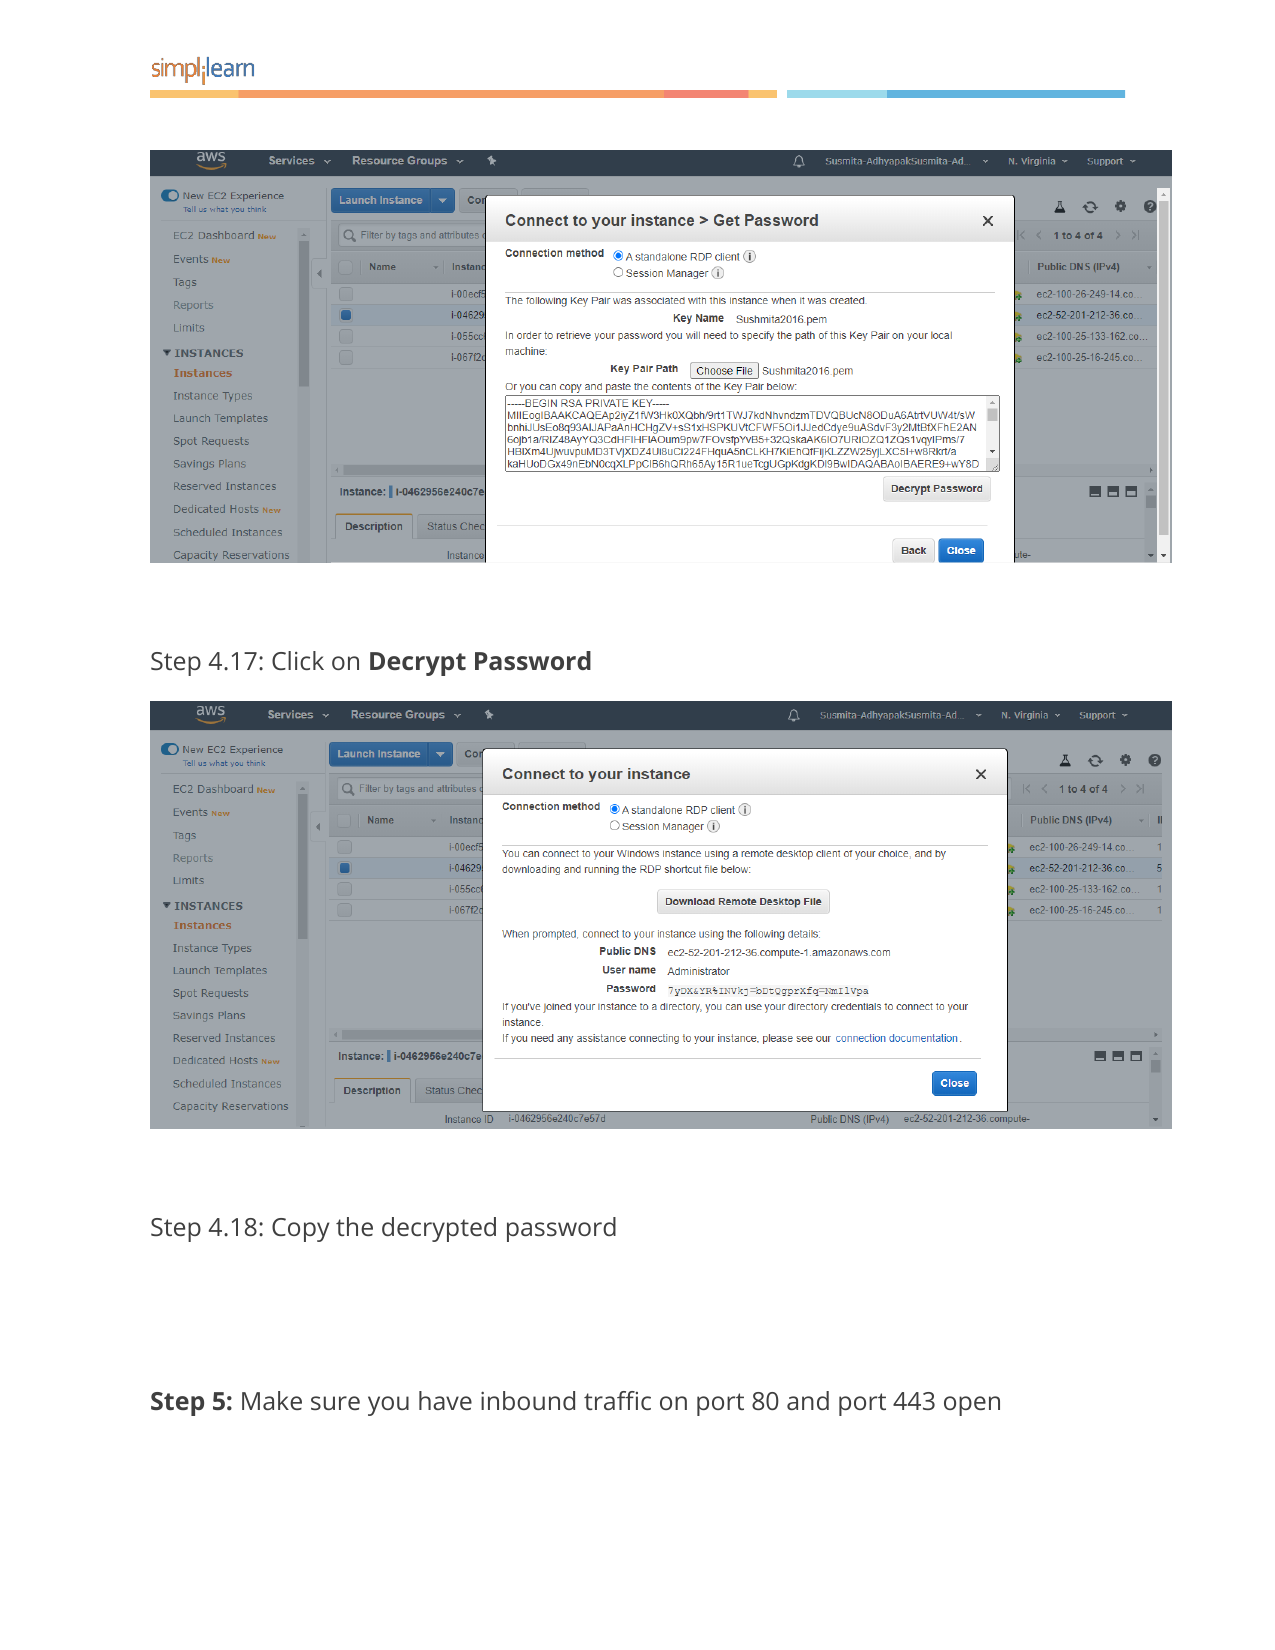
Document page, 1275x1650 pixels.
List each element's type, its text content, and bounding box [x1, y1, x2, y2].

text Step 5: Make sure you have inbound traffic on port 80 and port 443 open [150, 1384, 1143, 1418]
text Step 4.18: Copy the decrypted password [150, 1209, 1143, 1244]
picture [150, 701, 1172, 1129]
picture [150, 52, 1125, 98]
picture [150, 150, 1172, 563]
text Step 4.17: Click on Decrypt Password [150, 643, 1143, 677]
